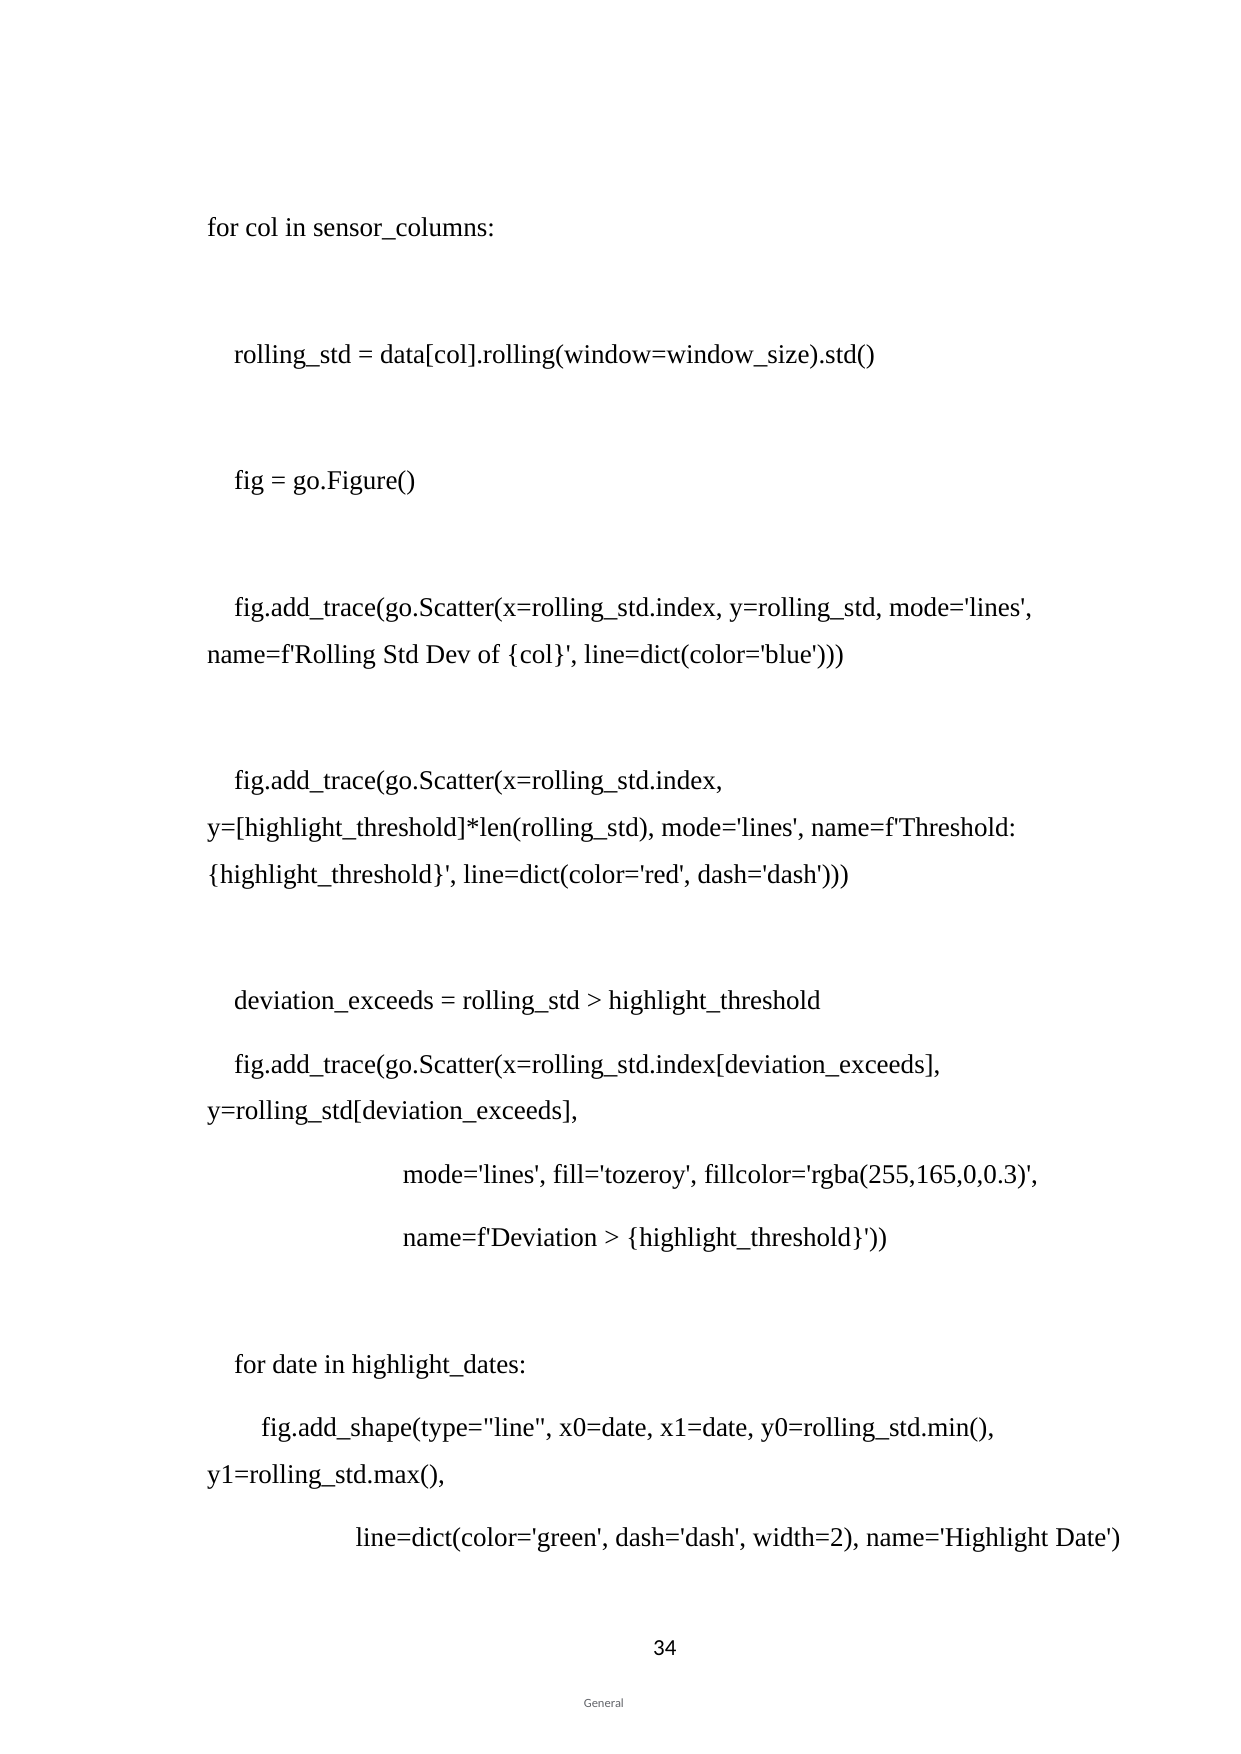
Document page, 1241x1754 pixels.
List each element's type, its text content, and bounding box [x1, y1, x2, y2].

text deviation_exceeds = rolling_std > highlight_threshold [207, 984, 1122, 1016]
text fig = go.Figure() [207, 464, 1122, 496]
text mode='lines', fill='tozeroy', fillcolor='rgba(255,165,0,0.3)', [207, 1158, 1122, 1189]
text fig.add_trace(go.Scatter(x=rolling_std.index[deviation_exceeds], y=rolling_std[deviation_exceeds], [207, 1048, 1122, 1126]
text for date in highlight_dates: [207, 1348, 1122, 1379]
text for col in sensor_columns: [207, 211, 1122, 242]
text rolling_std = data[col].rolling(window=window_size).std() [207, 338, 1122, 369]
text fig.add_trace(go.Scatter(x=rolling_std.index, y=rolling_std, mode='lines', name=f'Rolling Std Dev of {col}', line=dict(color='blue'))) [207, 591, 1122, 669]
text name=f'Deviation > {highlight_threshold}')) [207, 1221, 1122, 1252]
text line=dict(color='green', dash='dash', width=2), name='Highlight Date') [207, 1521, 1122, 1552]
text fig.add_shape(type="line", x0=date, x1=date, y0=rolling_std.min(), y1=rolling_std.max(), [207, 1411, 1122, 1489]
text fig.add_trace(go.Scatter(x=rolling_std.index, y=[highlight_threshold]*len(rolling_std), mode='lines', name=f'Threshold: {highlight_threshold}', line=dict(color='red', dash='dash'))) [207, 764, 1122, 889]
